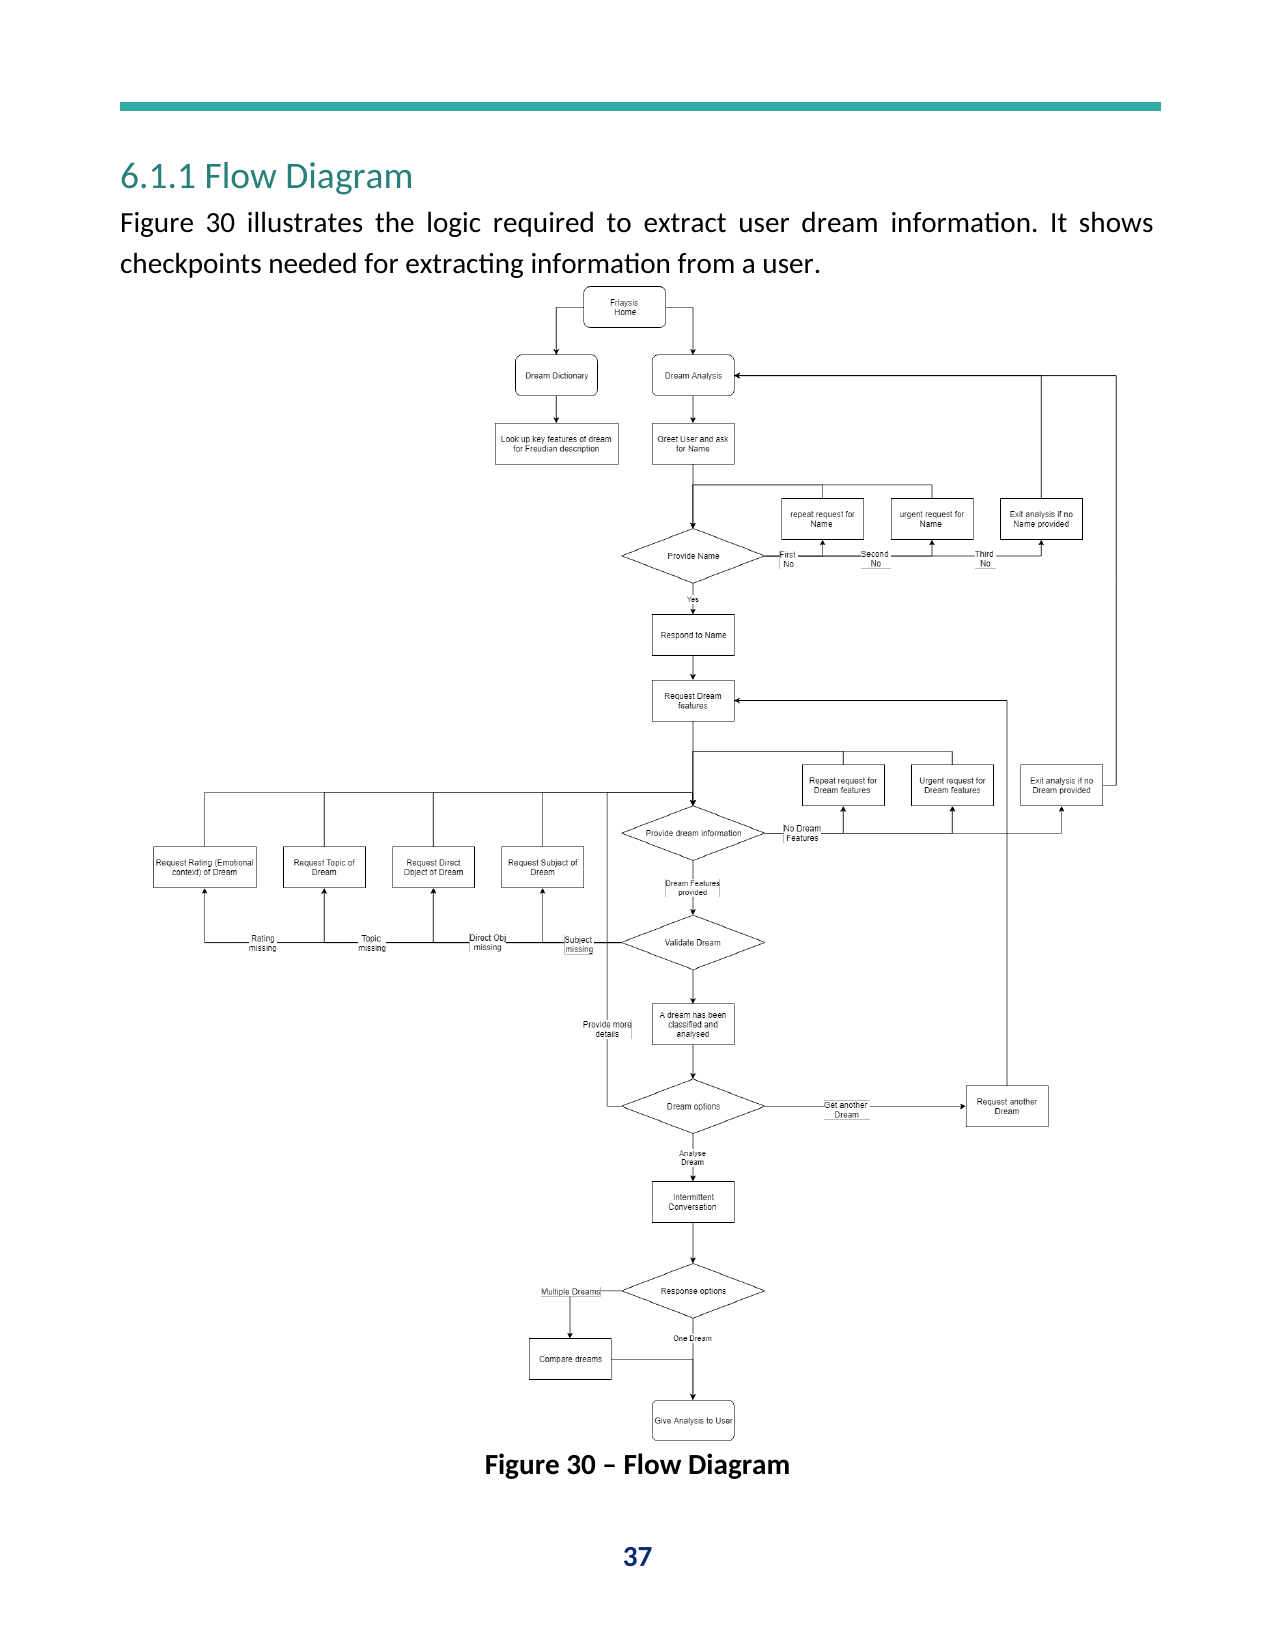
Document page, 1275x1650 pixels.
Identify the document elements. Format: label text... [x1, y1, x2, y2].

subtitle 6.1.1 Flow Diagram [120, 152, 1155, 198]
picture [153, 286, 1122, 1441]
text Figure 30 illustrates the logic required to extract user dream information. It shows checkpoints needed for extracting information from a user. [120, 204, 1155, 281]
text Figure 30 – Flow Diagram [120, 1446, 1155, 1482]
